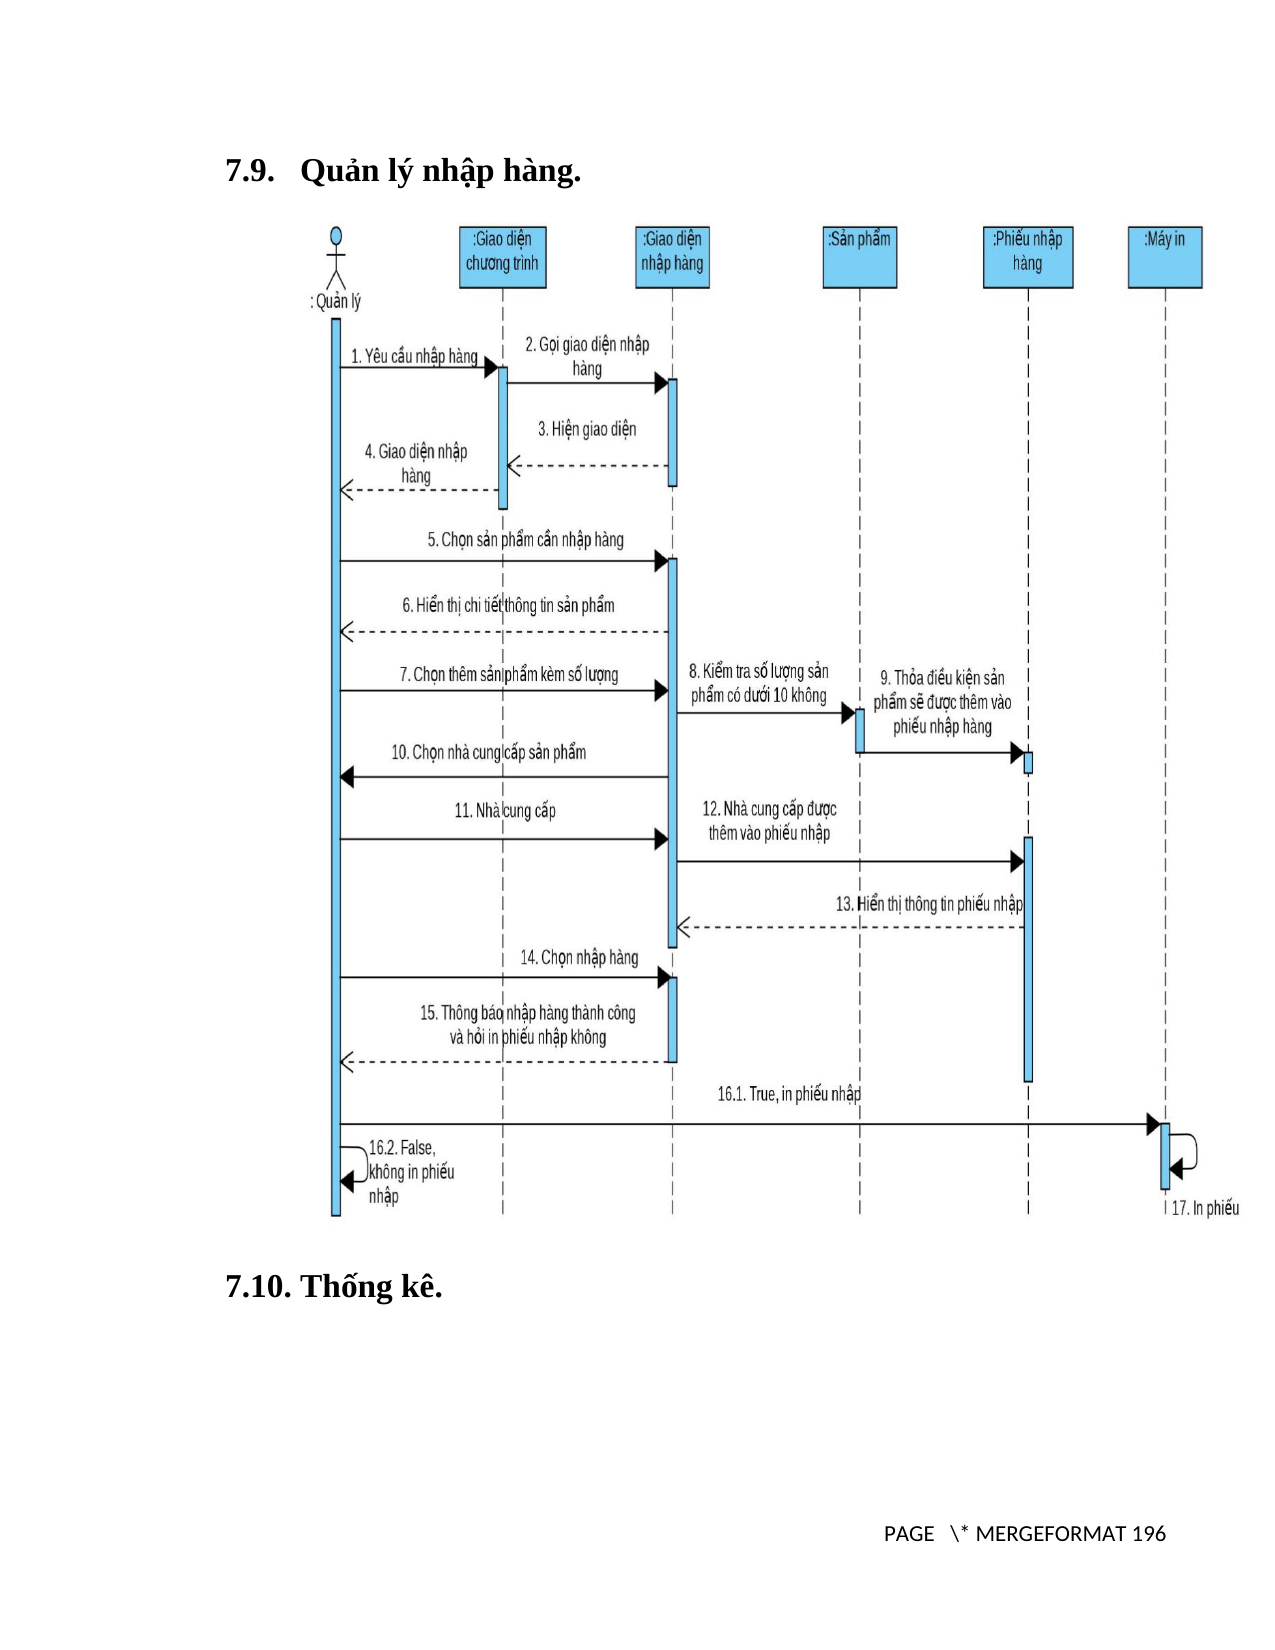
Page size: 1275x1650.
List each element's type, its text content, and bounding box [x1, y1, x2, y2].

picture [300, 207, 1262, 1252]
list Thống kê. [225, 1266, 1167, 1304]
list Quản lý nhập hàng. [225, 150, 1167, 188]
